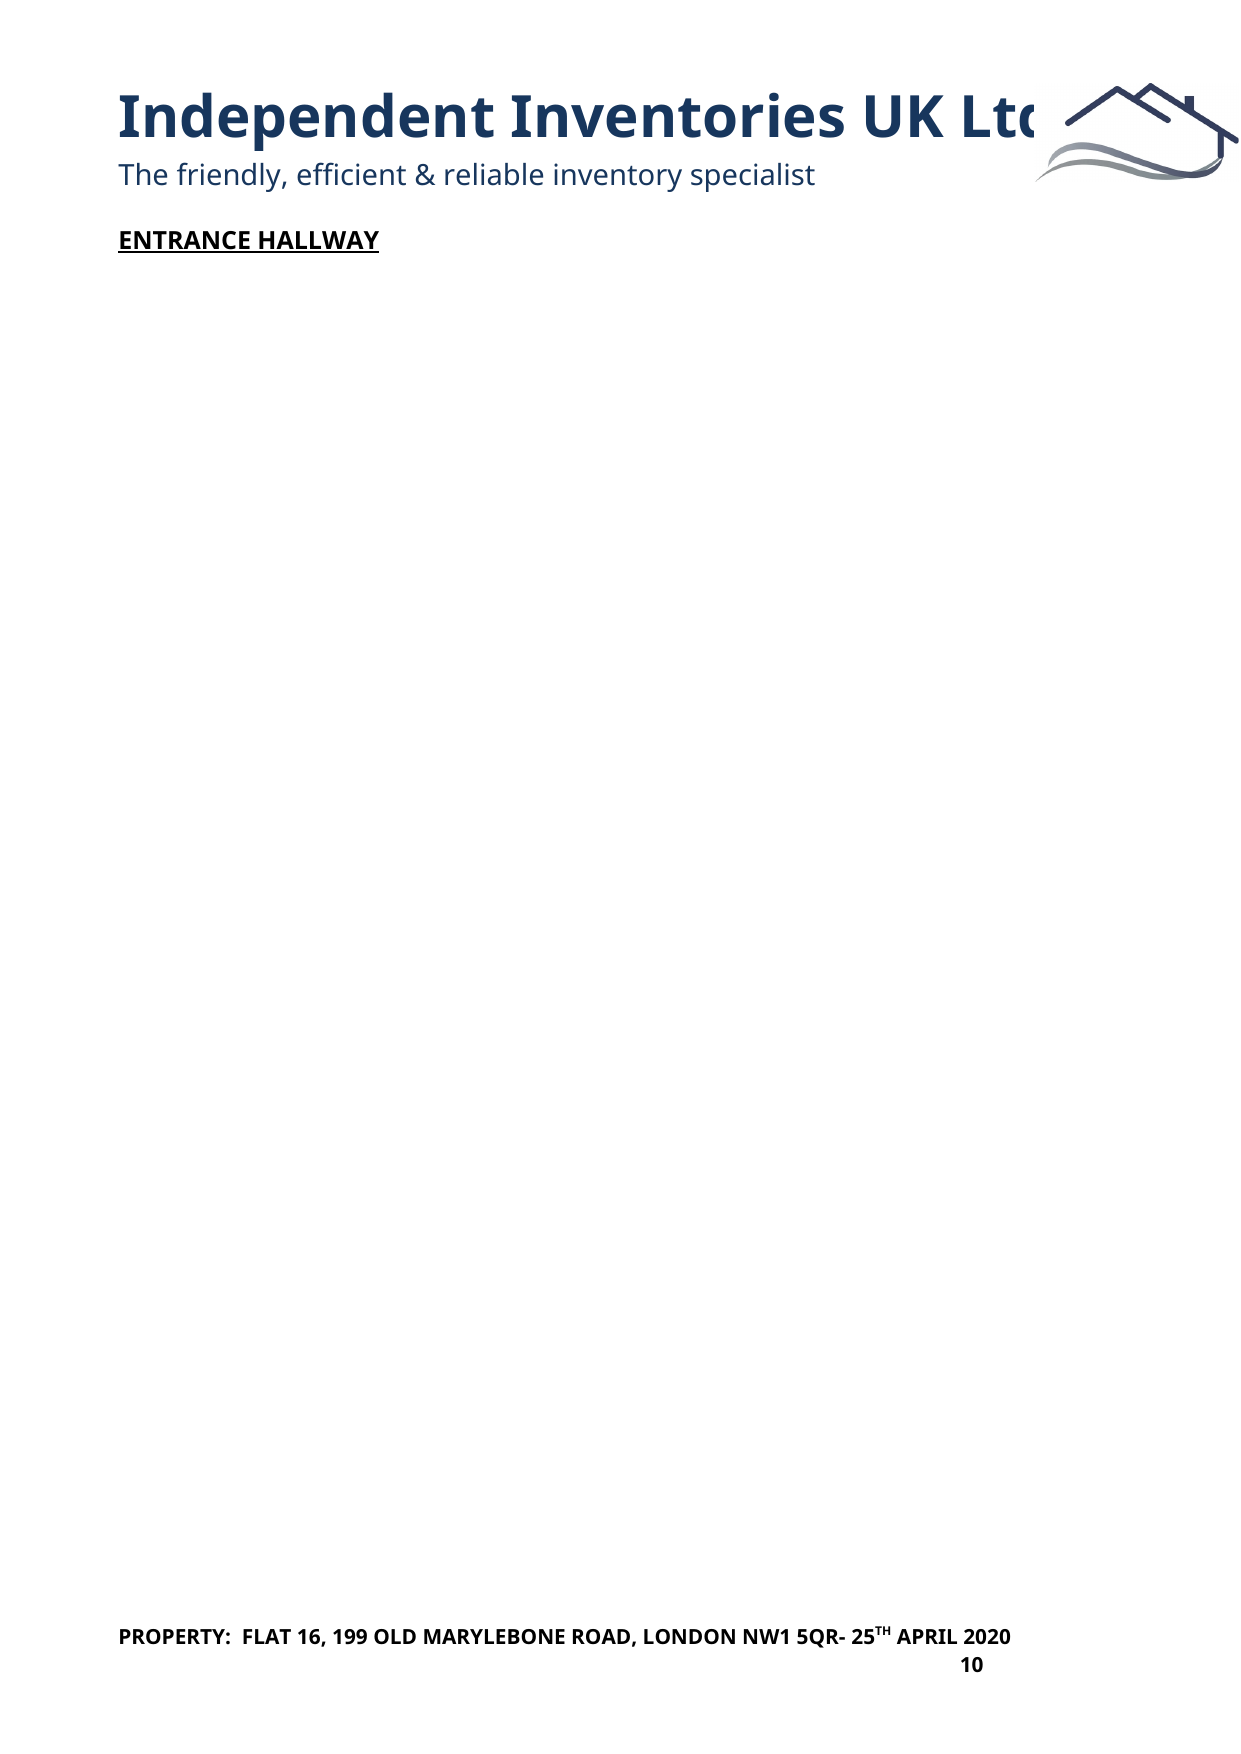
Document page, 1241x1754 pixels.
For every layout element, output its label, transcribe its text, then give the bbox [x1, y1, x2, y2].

text ENTRANCE HALLWAY [118, 223, 1087, 257]
picture [1034, 83, 1239, 181]
